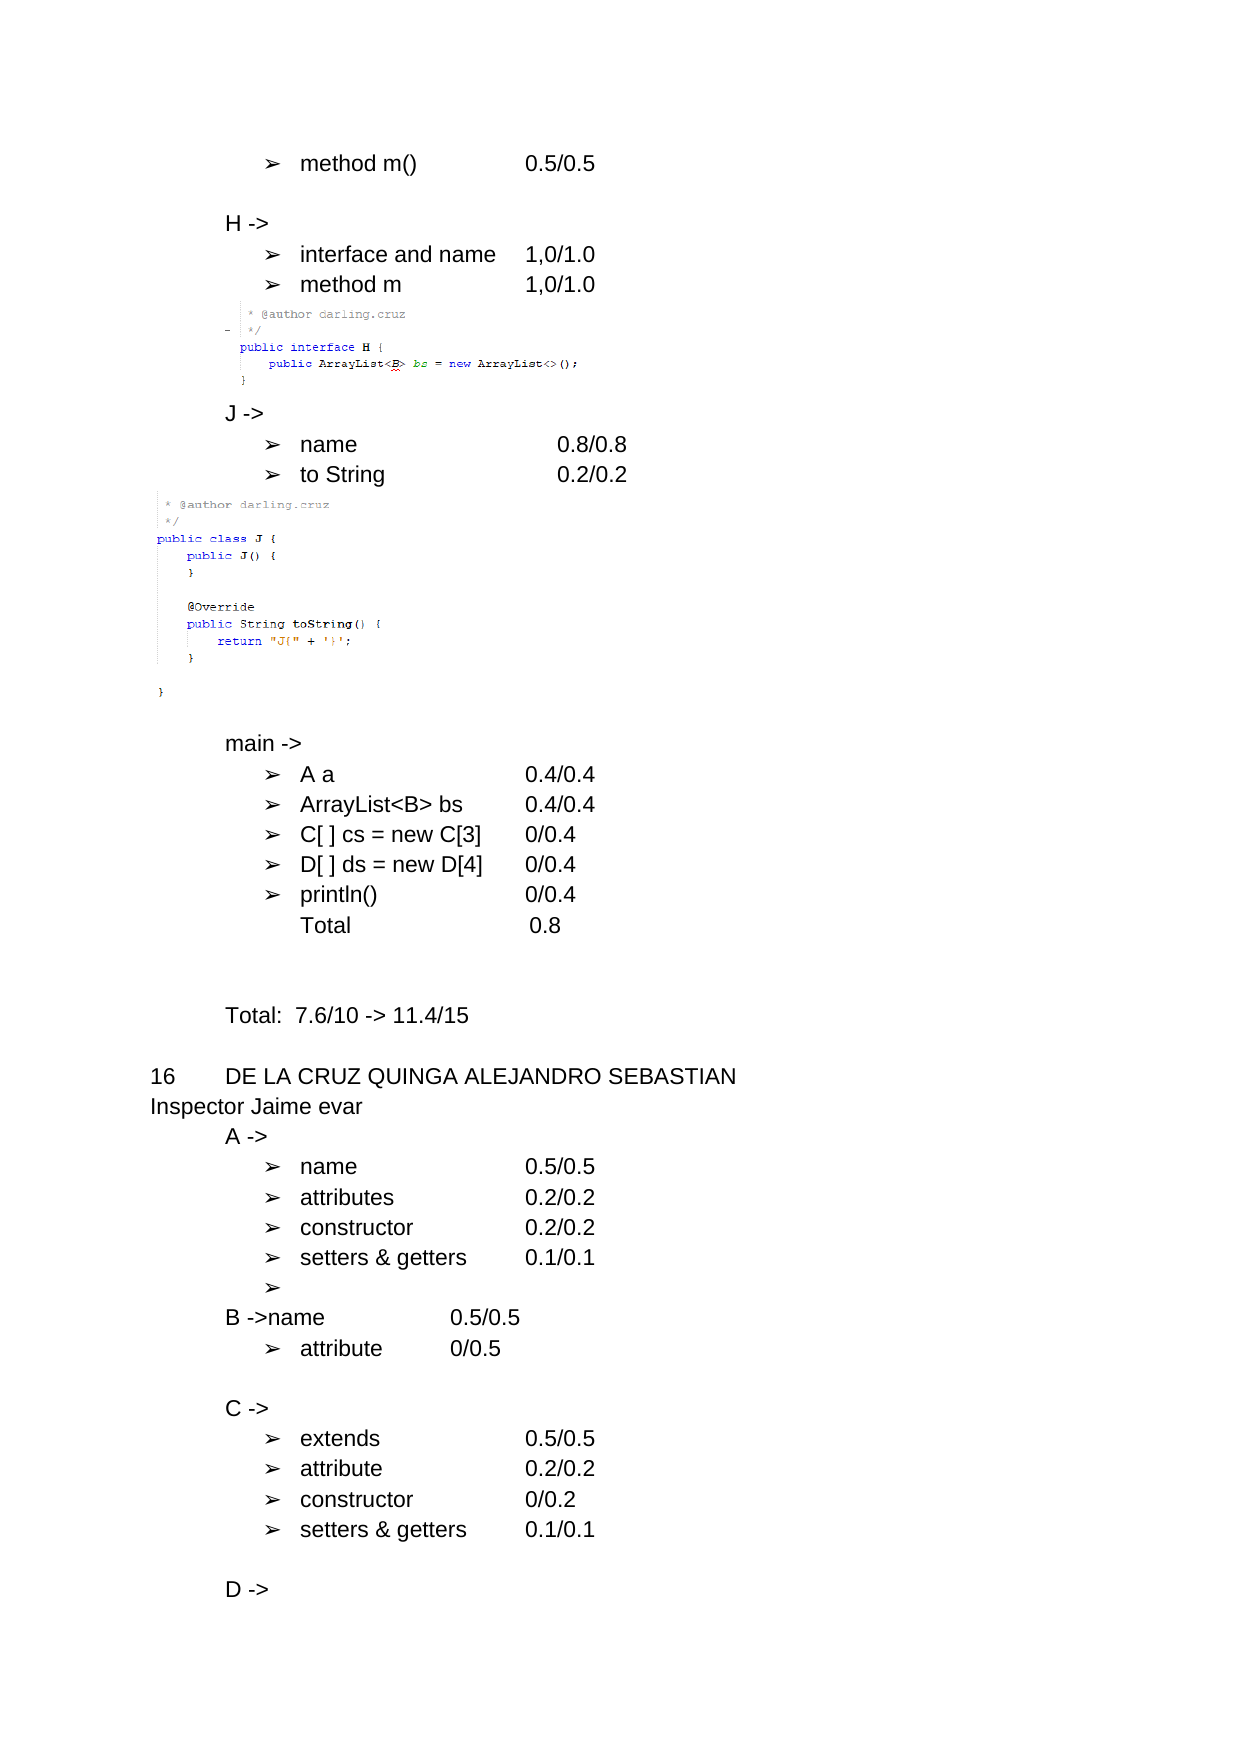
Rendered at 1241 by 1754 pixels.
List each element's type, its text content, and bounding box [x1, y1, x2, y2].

text A -> [225, 1123, 1090, 1149]
list name 0.8/0.8 [262, 431, 1090, 457]
text D -> [225, 1576, 1090, 1603]
list extends 0.5/0.5 [262, 1425, 1090, 1452]
picture [150, 491, 393, 697]
list interface and name 1,0/1.0 [262, 241, 1090, 267]
list constructor 0.2/0.2 [262, 1214, 1090, 1240]
text Total: 7.6/10 -> 11.4/15 [225, 1002, 1090, 1029]
text Inspector Jaime evar [150, 1093, 1090, 1119]
text main -> [225, 730, 1090, 757]
text B ->name 0.5/0.5 [225, 1304, 1090, 1331]
list println() 0/0.4 [262, 881, 1090, 908]
picture [225, 301, 592, 397]
list name 0.5/0.5 [262, 1153, 1090, 1180]
text 16 DE LA CRUZ QUINGA ALEJANDRO SEBASTIAN [150, 1063, 1090, 1089]
list attribute 0/0.5 [262, 1334, 1090, 1361]
list setters & getters 0.1/0.1 [262, 1244, 1090, 1270]
list ArrayList<B> bs 0.4/0.4 [262, 791, 1090, 817]
list setters & getters 0.1/0.1 [262, 1516, 1090, 1542]
list D[ ] ds = new D[4] 0/0.4 [262, 851, 1090, 878]
list attributes 0.2/0.2 [262, 1183, 1090, 1210]
list attribute 0.2/0.2 [262, 1455, 1090, 1482]
text J -> [225, 400, 1090, 427]
list to String 0.2/0.2 [262, 461, 1090, 487]
text H -> [225, 210, 1090, 237]
list constructor 0/0.2 [262, 1486, 1090, 1512]
list C[ ] cs = new C[3] 0/0.4 [262, 821, 1090, 847]
list A a 0.4/0.4 [262, 761, 1090, 787]
text Total 0.8 [300, 912, 1090, 938]
list method m() 0.5/0.5 [262, 150, 1090, 176]
list method m 1,0/1.0 [262, 271, 1090, 297]
text C -> [225, 1395, 1090, 1421]
